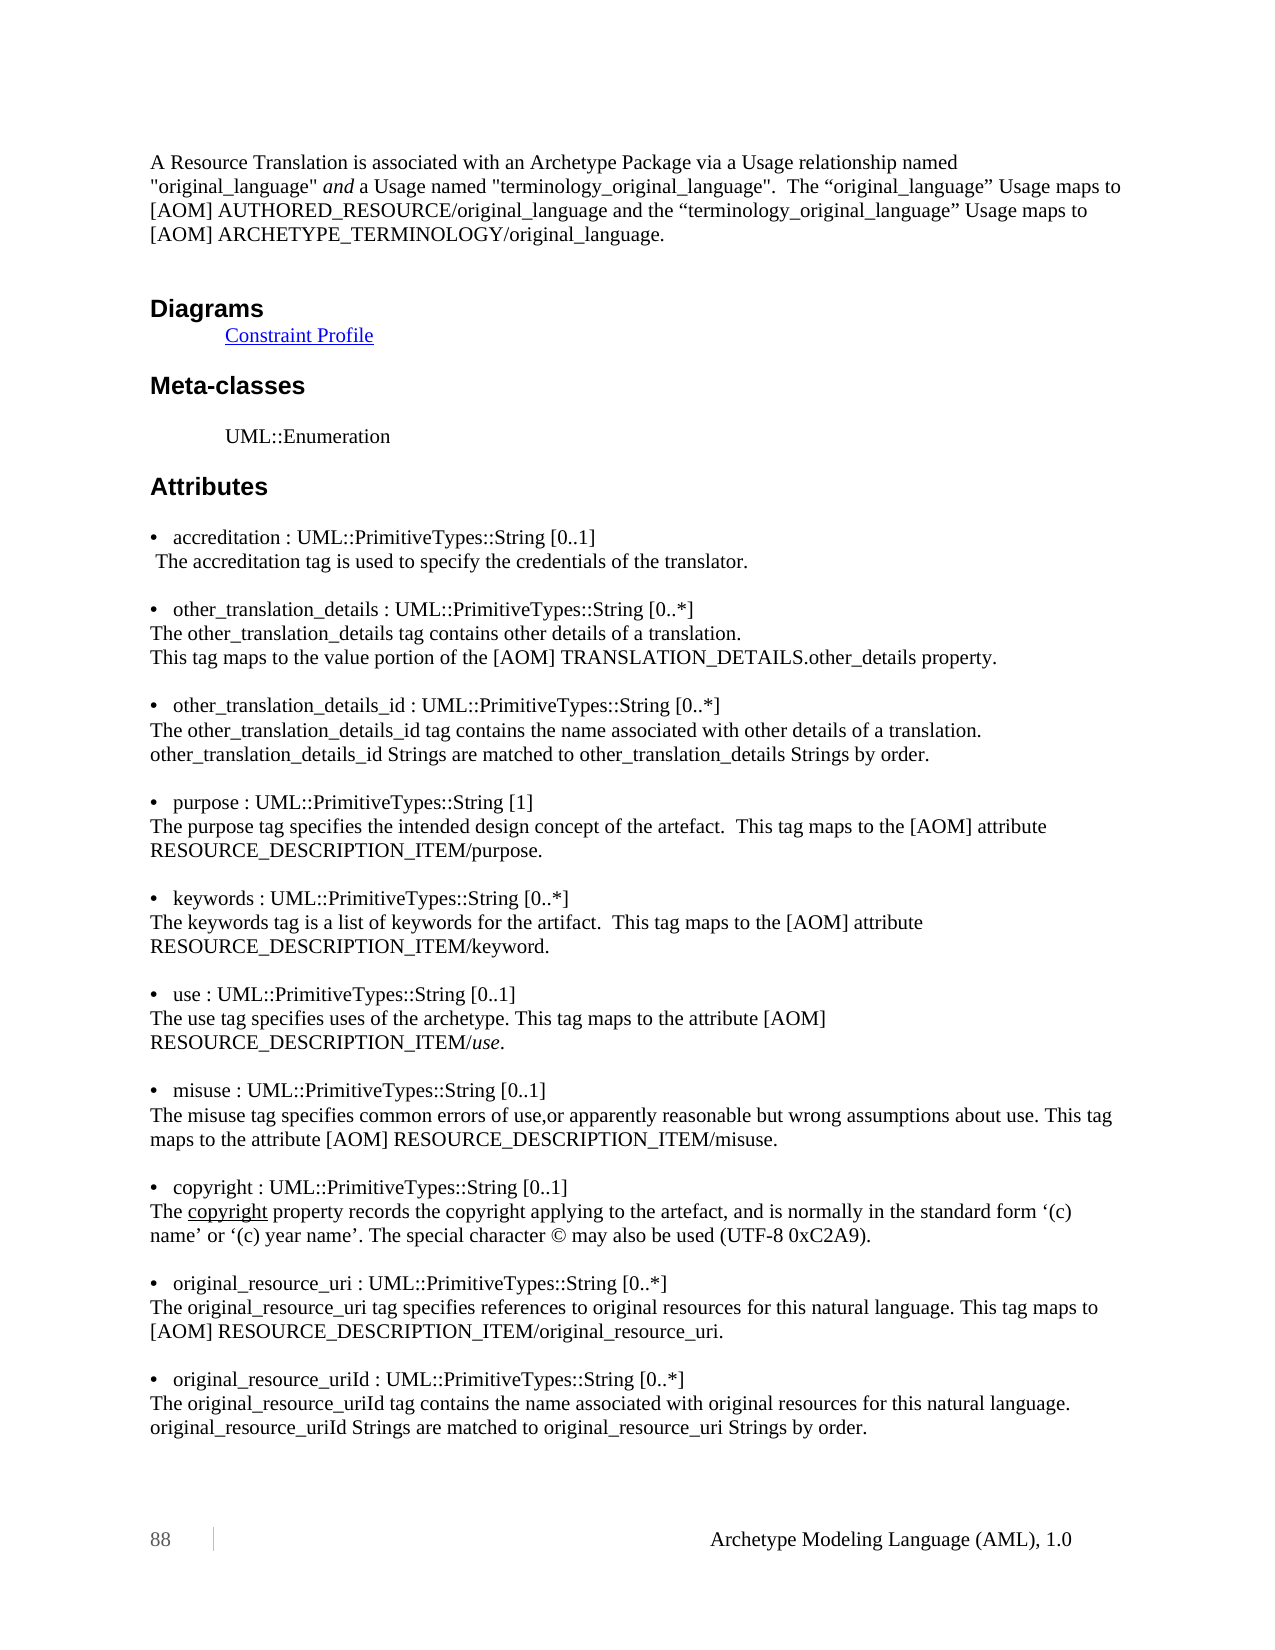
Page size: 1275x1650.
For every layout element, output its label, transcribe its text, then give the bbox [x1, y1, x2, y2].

text The keywords tag is a list of keywords for the artifact. This tag maps to the [AOM] attribute RESOURCE_DESCRIPTION_ITEM/keyword. [150, 910, 1125, 958]
text The other_translation_details tag contains other details of a translation. [150, 621, 1125, 645]
text • misuse : UML::PrimitiveTypes::String [0..1] [150, 1078, 1125, 1102]
text This tag maps to the value portion of the [AOM] TRANSLATION_DETAILS.other_details property. [150, 645, 1125, 669]
text The copyright property records the copyright applying to the artefact, and is normally in the standard form ‘(c) name’ or ‘(c) year name’. The special character © may also be used (UTF-8 0xC2A9). [150, 1199, 1125, 1247]
text • accreditation : UML::PrimitiveTypes::String [0..1] [150, 525, 1125, 549]
text • purpose : UML::PrimitiveTypes::String [1] [150, 790, 1125, 814]
text • original_resource_uri : UML::PrimitiveTypes::String [0..*] [150, 1271, 1125, 1295]
text The original_resource_uriId tag contains the name associated with original resources for this natural language. original_resource_uriId Strings are matched to original_resource_uri Strings by order. [150, 1391, 1125, 1439]
text • keywords : UML::PrimitiveTypes::String [0..*] [150, 886, 1125, 910]
text • original_resource_uriId : UML::PrimitiveTypes::String [0..*] [150, 1367, 1125, 1391]
text • use : UML::PrimitiveTypes::String [0..1] [150, 982, 1125, 1006]
text The purpose tag specifies the intended design concept of the artefact. This tag maps to the [AOM] attribute RESOURCE_DESCRIPTION_ITEM/purpose. [150, 814, 1125, 862]
text The misuse tag specifies common errors of use,or apparently reasonable but wrong assumptions about use. This tag maps to the attribute [AOM] RESOURCE_DESCRIPTION_ITEM/misuse. [150, 1102, 1125, 1151]
text Diagrams [150, 294, 1125, 323]
text • copyright : UML::PrimitiveTypes::String [0..1] [150, 1175, 1125, 1199]
text UML::Enumeration [150, 424, 1125, 448]
text A Resource Translation is associated with an Archetype Package via a Usage relationship named "original_language" and a Usage named "terminology_original_language". The “original_language” Usage maps to [AOM] AUTHORED_RESOURCE/original_language and the “terminology_original_language” Usage maps to [AOM] ARCHETYPE_TERMINOLOGY/original_language. [150, 150, 1125, 246]
text Attributes [150, 472, 1125, 501]
text The other_translation_details_id tag contains the name associated with other details of a translation. other_translation_details_id Strings are matched to other_translation_details Strings by order. [150, 717, 1125, 766]
text Constraint Profile [225, 323, 1125, 347]
text The accreditation tag is used to specify the credentials of the translator. [150, 549, 1125, 573]
text The original_resource_uri tag specifies references to original resources for this natural language. This tag maps to [AOM] RESOURCE_DESCRIPTION_ITEM/original_resource_uri. [150, 1295, 1125, 1343]
text • other_translation_details_id : UML::PrimitiveTypes::String [0..*] [150, 693, 1125, 717]
text The use tag specifies uses of the archetype. This tag maps to the attribute [AOM] RESOURCE_DESCRIPTION_ITEM/use. [150, 1006, 1125, 1054]
text Meta-classes [150, 371, 1125, 400]
text • other_translation_details : UML::PrimitiveTypes::String [0..*] [150, 597, 1125, 621]
